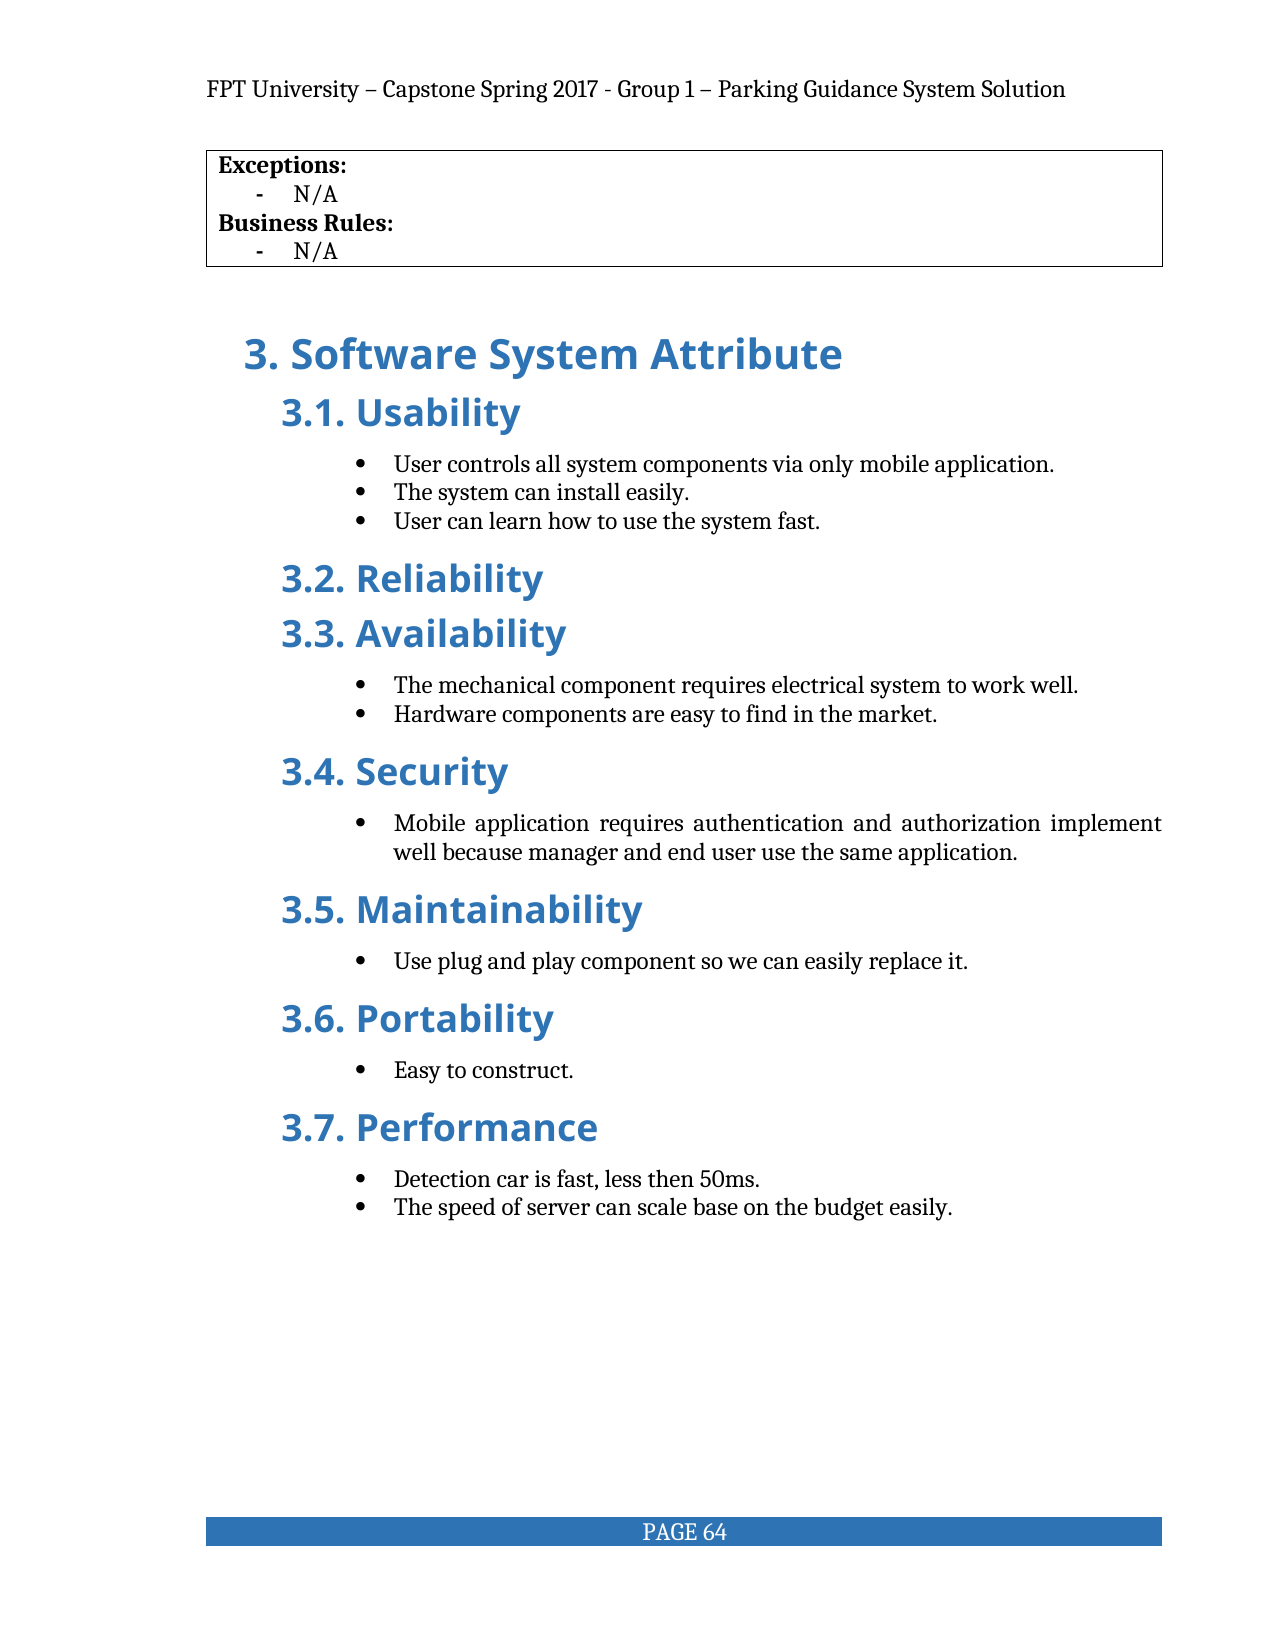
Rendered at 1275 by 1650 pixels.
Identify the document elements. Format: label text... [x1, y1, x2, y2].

subtitle Portability [206, 992, 1162, 1043]
subtitle Maintainability [206, 883, 1162, 934]
list Use plug and play component so we can easily replace it. [356, 947, 1162, 975]
list The speed of server can scale base on the budget easily. [356, 1193, 1162, 1222]
subtitle Software System Attribute [206, 325, 1162, 382]
list Easy to construct. [356, 1056, 1162, 1084]
list Detection car is fast, less then 50ms. [356, 1164, 1162, 1193]
list Mobile application requires authentication and authorization implement well because manager and end user use the same application. [356, 809, 1162, 866]
list User can learn how to use the system fast. [356, 507, 1162, 536]
subtitle Availability [206, 608, 1162, 659]
subtitle Reliability [206, 552, 1162, 603]
list The mechanical component requires electrical system to work well. [356, 671, 1162, 700]
list User controls all system components via only mobile application. [356, 449, 1162, 478]
subtitle Performance [206, 1101, 1162, 1152]
list Hardware components are easy to find in the market. [356, 700, 1162, 729]
list The system can install easily. [356, 478, 1162, 507]
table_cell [207, 151, 1162, 266]
subtitle Usability [206, 386, 1162, 437]
subtitle Security [206, 745, 1162, 796]
